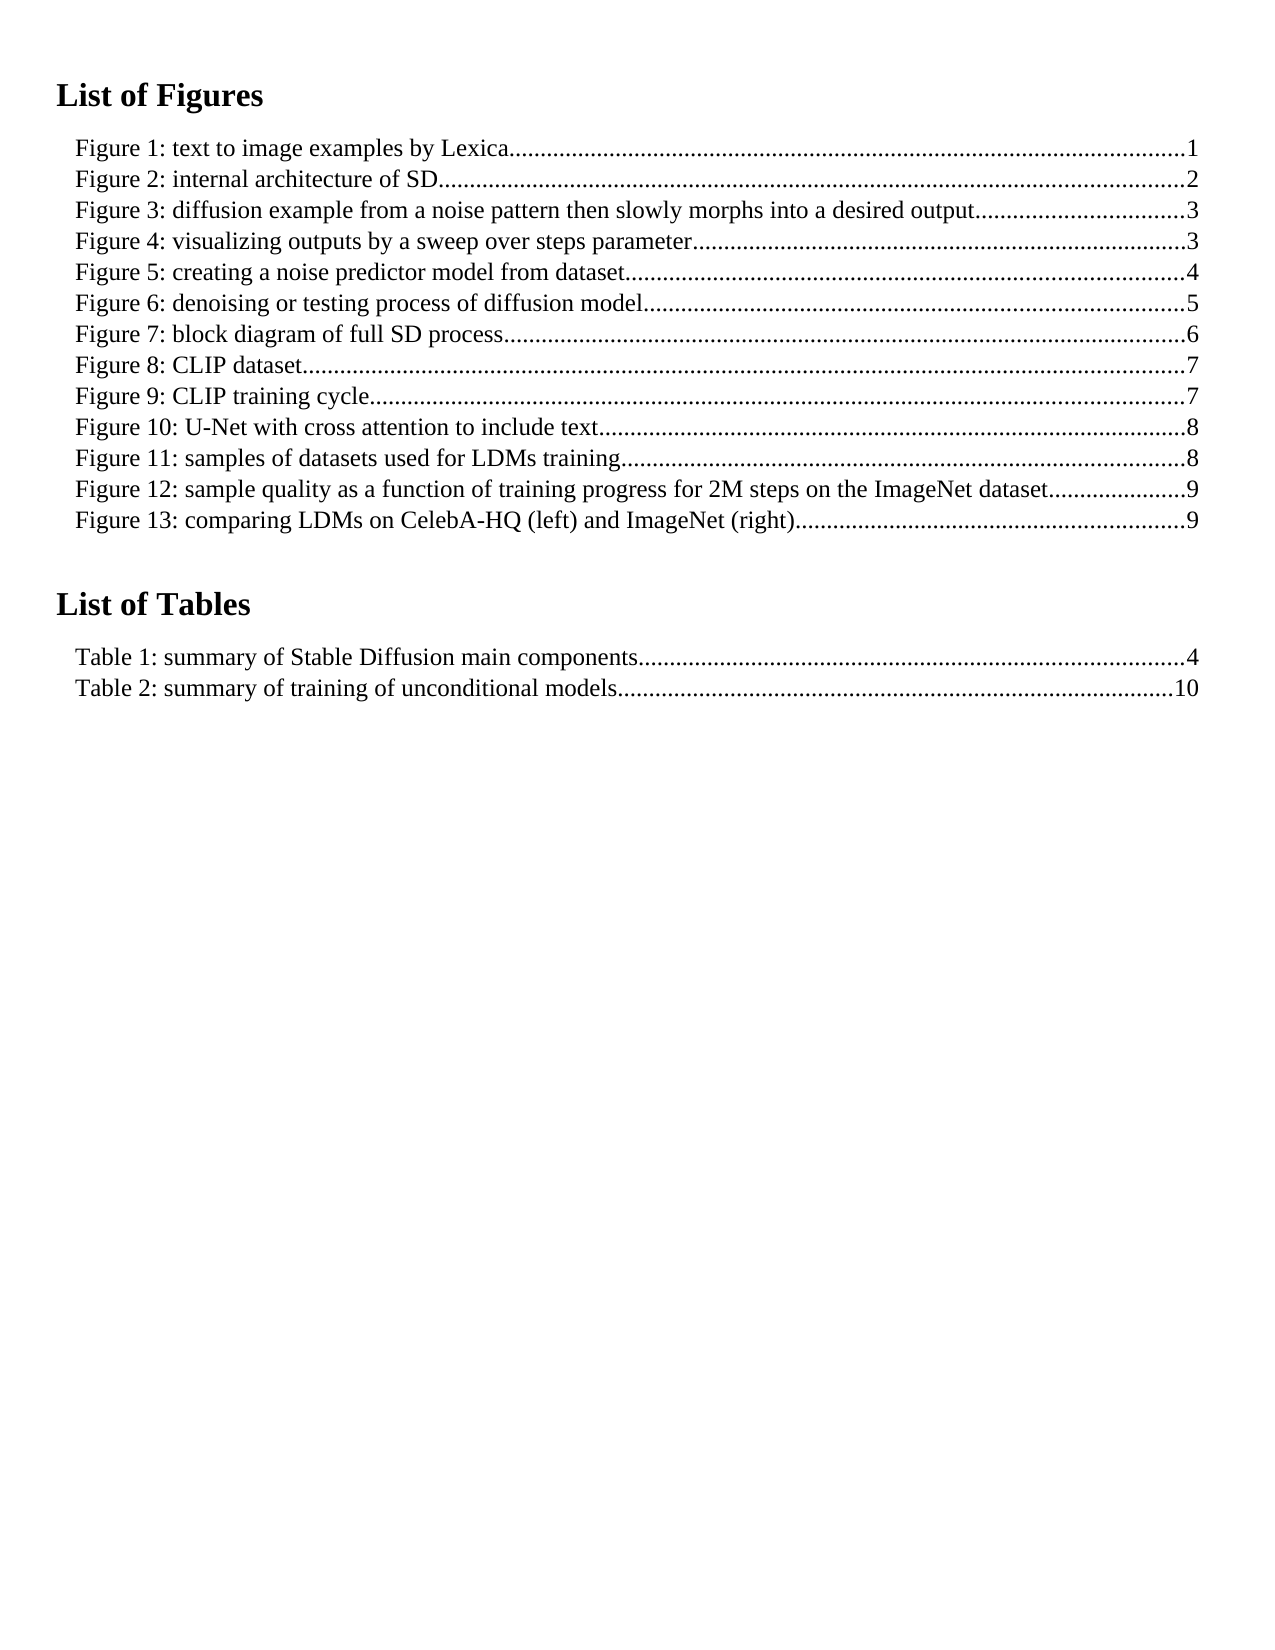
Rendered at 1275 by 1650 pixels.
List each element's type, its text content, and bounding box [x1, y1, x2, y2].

text Figure 9: CLIP training cycle 7 [75, 381, 1200, 410]
text Figure 13: comparing LDMs on CelebA-HQ (left) and ImageNet (right) 9 [75, 506, 1200, 534]
text Figure 5: creating a noise predictor model from dataset 4 [75, 257, 1200, 286]
text Figure 4: visualizing outputs by a sweep over steps parameter 3 [75, 226, 1200, 255]
text Figure 10: U-Net with cross attention to include text 8 [75, 412, 1200, 441]
text Figure 6: denoising or testing process of diffusion model 5 [75, 288, 1200, 317]
text Figure 7: block diagram of full SD process 6 [75, 319, 1200, 348]
text List of Figures [56, 75, 1200, 113]
text Table 1: summary of Stable Diffusion main components 4 [75, 642, 1200, 671]
text Figure 8: CLIP dataset 7 [75, 350, 1200, 379]
text List of Tables [56, 584, 1200, 623]
text Figure 11: samples of datasets used for LDMs training 8 [75, 443, 1200, 472]
text Figure 2: internal architecture of SD 2 [75, 164, 1200, 193]
text Table 2: summary of training of unconditional models 10 [75, 673, 1200, 702]
text Figure 12: sample quality as a function of training progress for 2M steps on the ImageNet dataset 9 [75, 474, 1200, 503]
text Figure 1: text to image examples by Lexica 1 [75, 133, 1200, 162]
text Figure 3: diffusion example from a noise pattern then slowly morphs into a desired output 3 [75, 195, 1200, 224]
